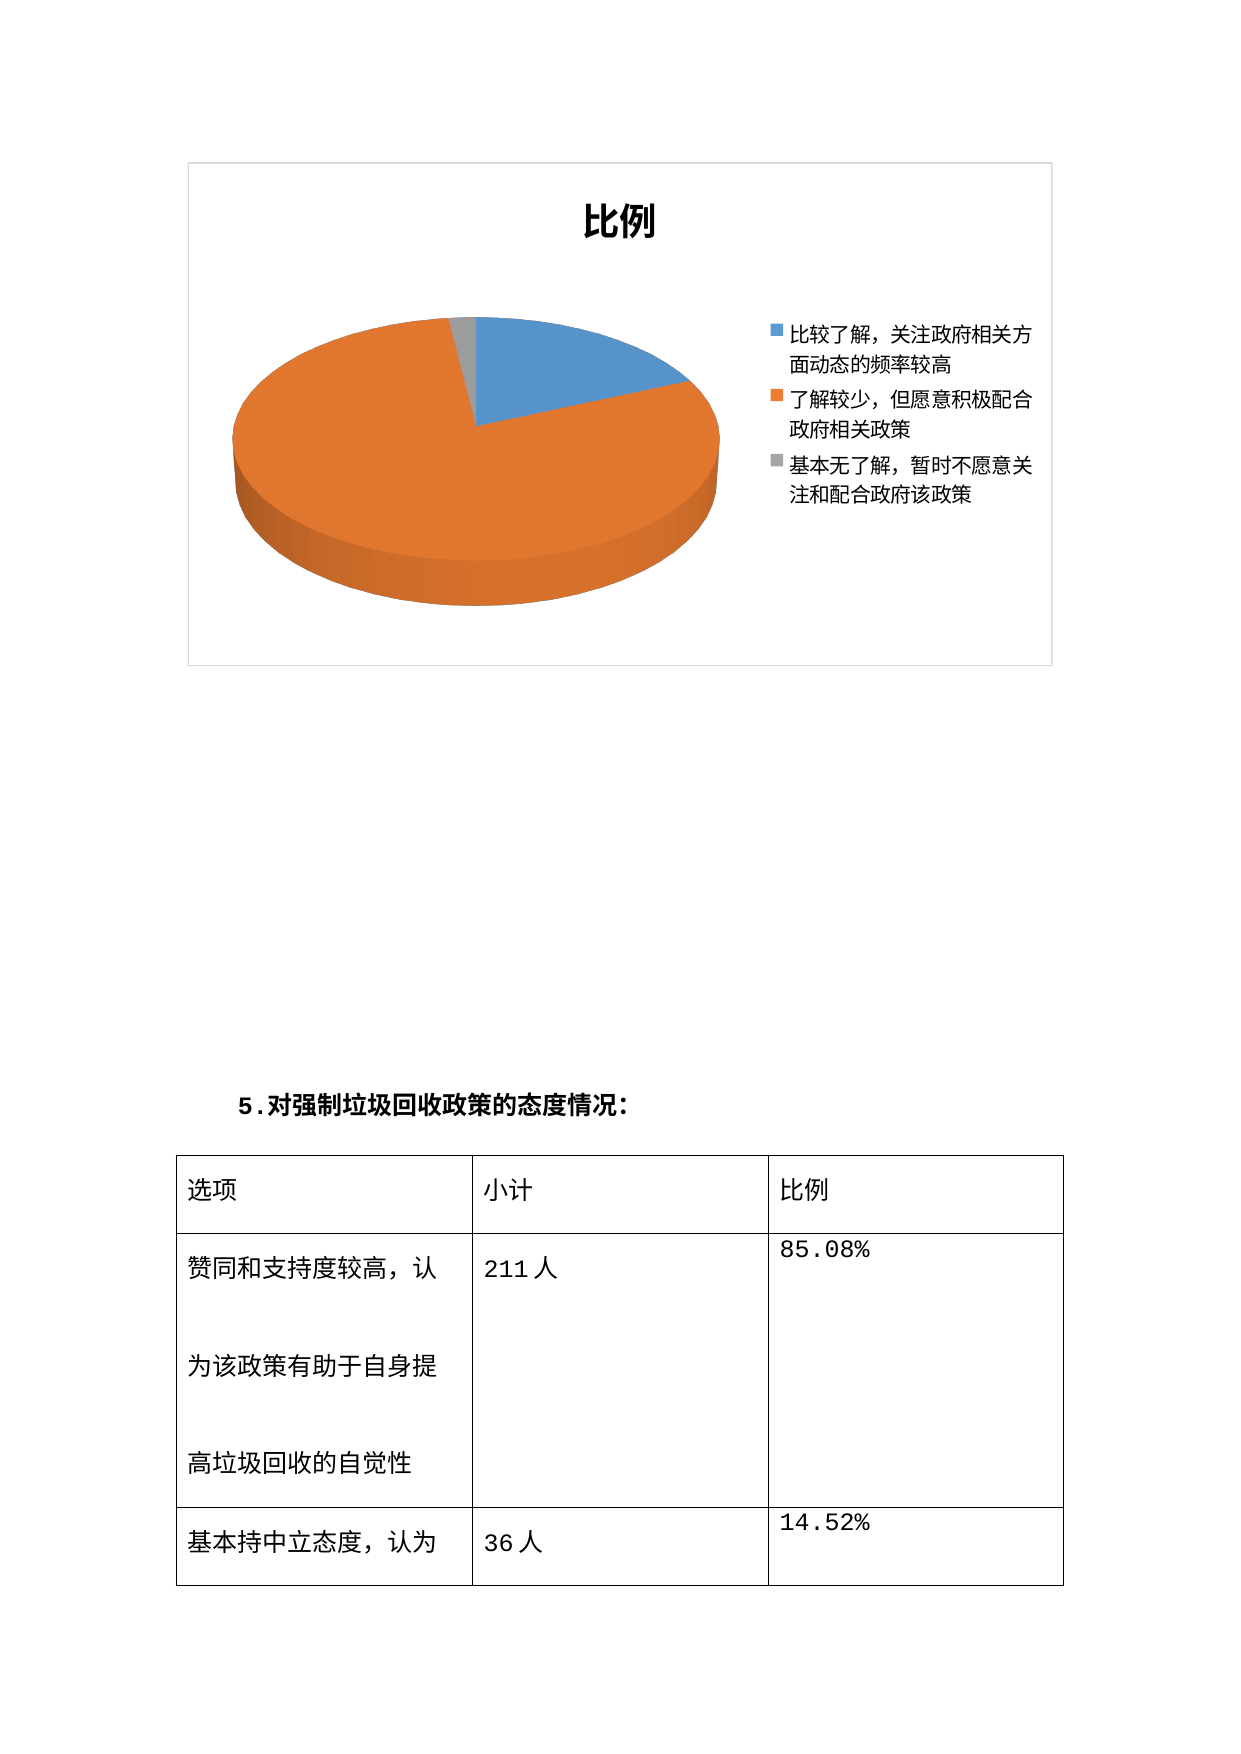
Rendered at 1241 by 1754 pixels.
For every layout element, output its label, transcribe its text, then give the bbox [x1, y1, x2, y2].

table_header 小计 [473, 1156, 768, 1233]
text 5.对强制垃圾回收政策的态度情况： [187, 1072, 1053, 1137]
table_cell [177, 1508, 472, 1585]
table_header 选项 [177, 1156, 472, 1233]
table_cell 36人 [473, 1508, 768, 1585]
table_cell 211人 [473, 1234, 768, 1507]
table_cell 85.08% [769, 1234, 1063, 1507]
table_header 比例 [769, 1156, 1063, 1233]
table_cell 14.52% [769, 1508, 1063, 1585]
table_cell 赞同和支持度较高，认为该政策有助于自身提高垃圾回收的自觉性 [177, 1234, 472, 1507]
